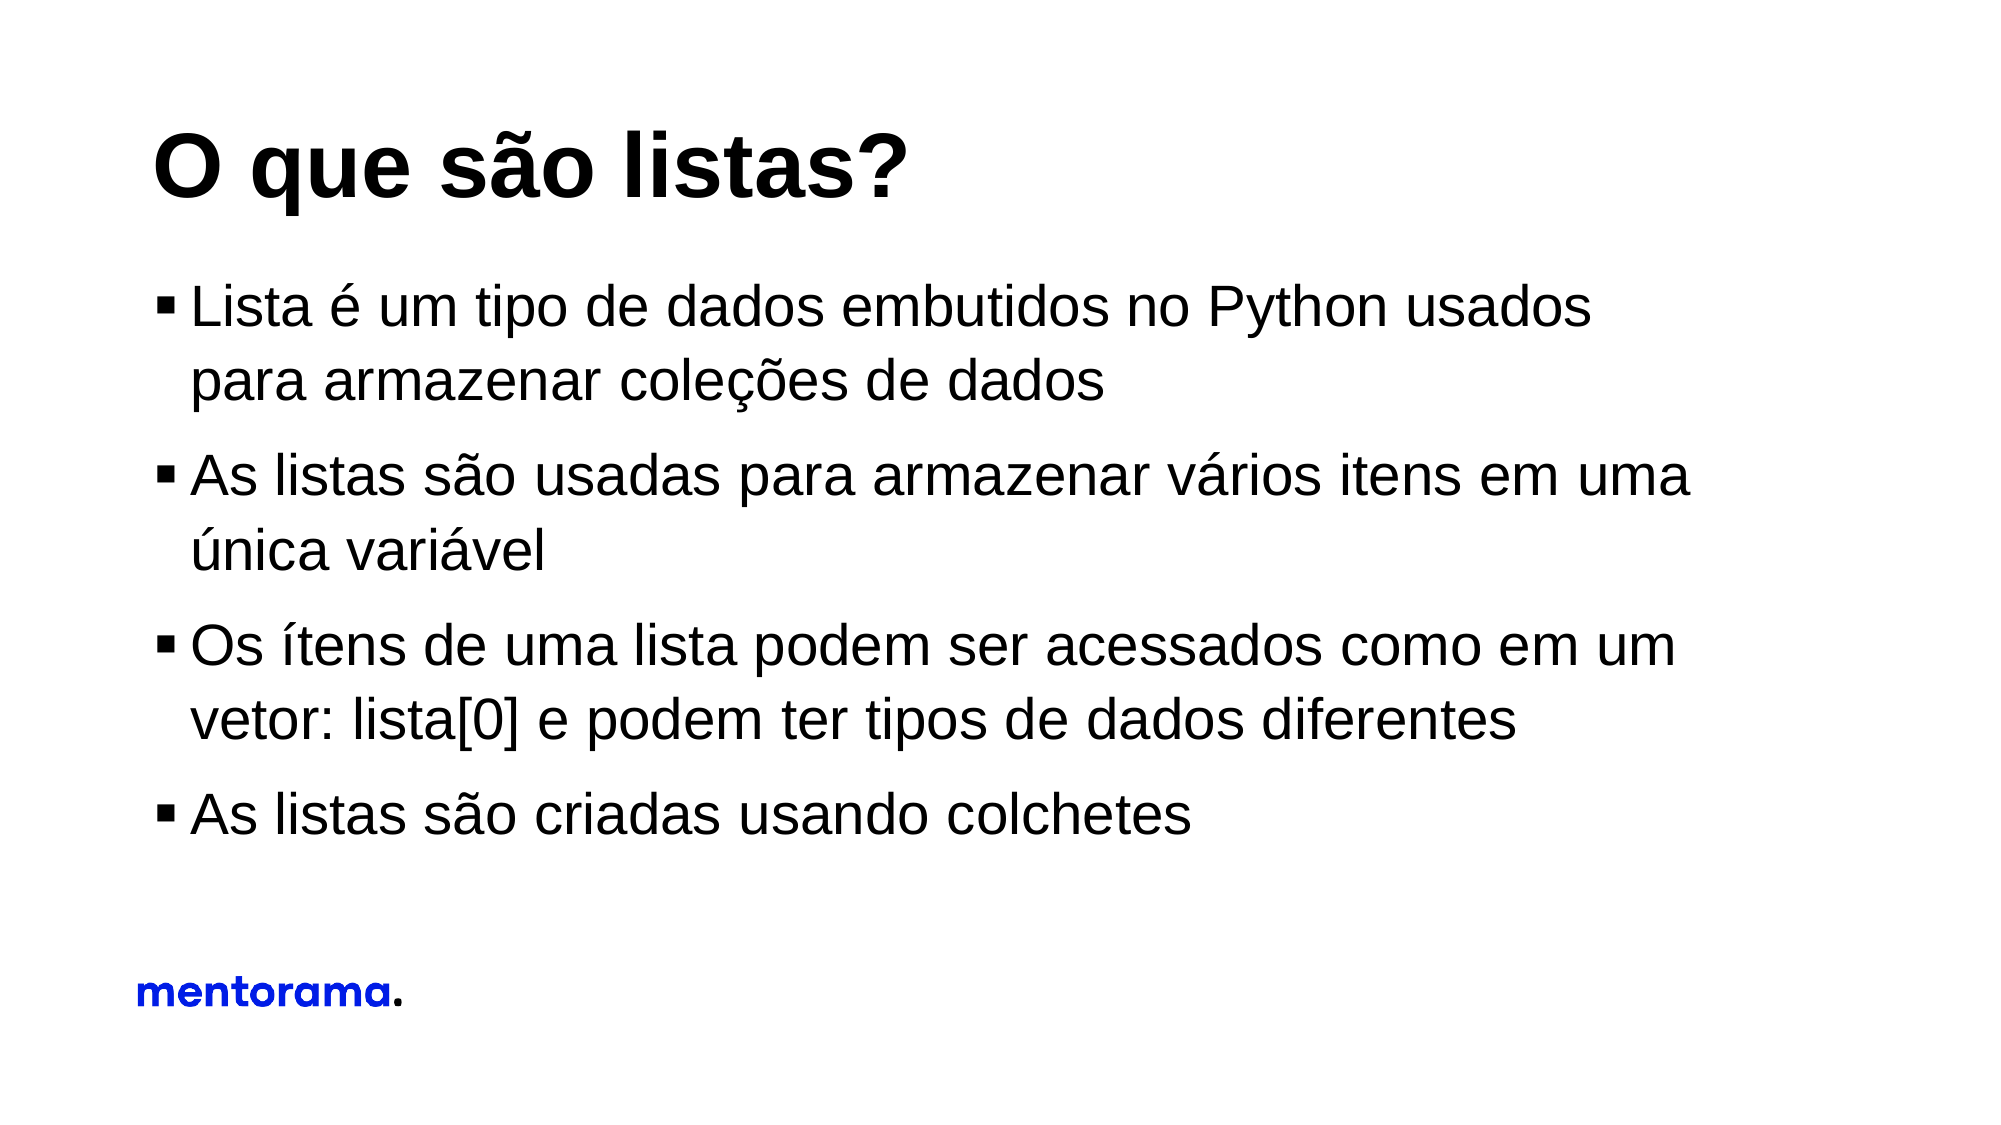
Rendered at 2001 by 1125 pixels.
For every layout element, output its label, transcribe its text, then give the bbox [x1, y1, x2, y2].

list As listas são usadas para armazenar vários itens em uma única variável [152, 441, 1691, 582]
list Os ítens de uma lista podem ser acessados como em um vetor: lista[0] e podem ter tipos de dados diferentes [152, 610, 1679, 752]
list As listas são criadas usando colchetes [152, 779, 2000, 847]
list Lista é um tipo de dados embutidos no Python usados para armazenar coleções de dados [152, 271, 1596, 412]
picture [137, 976, 402, 1007]
text O que são listas? [152, 111, 2000, 217]
